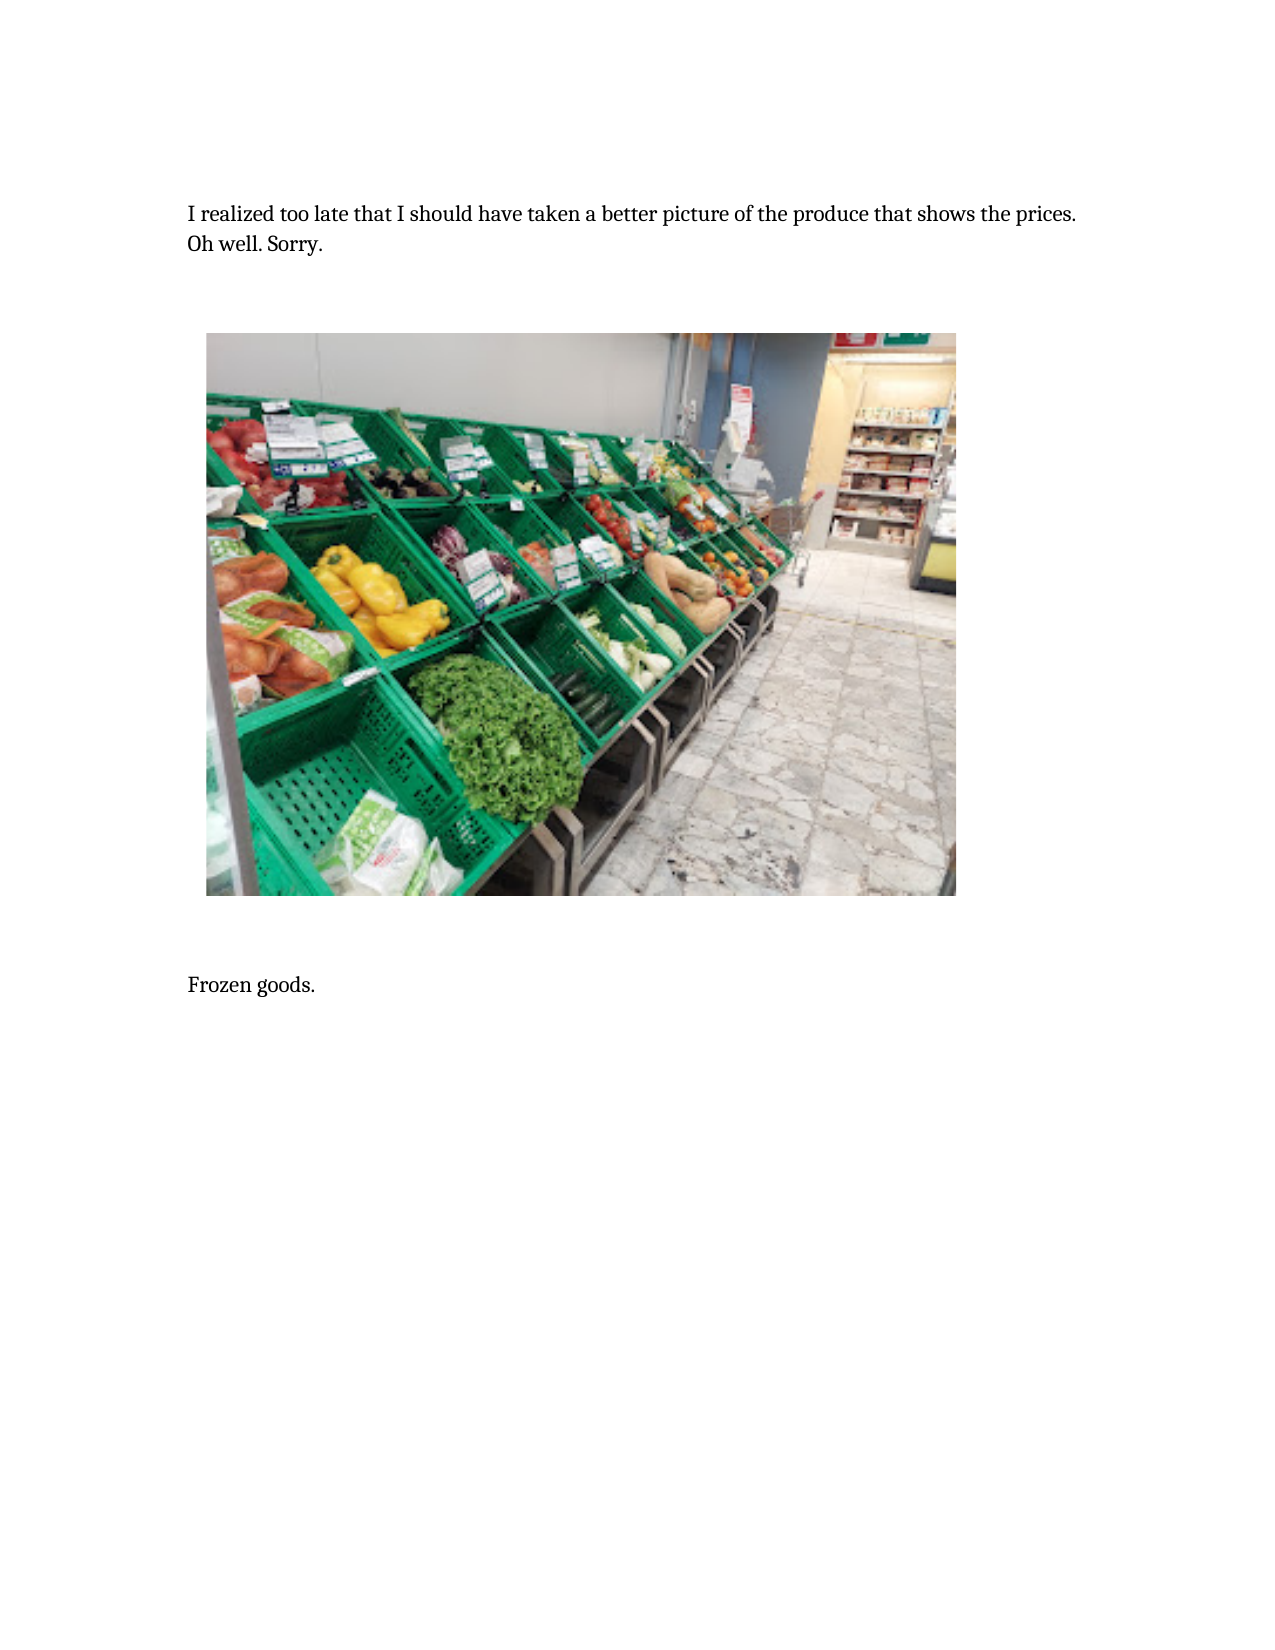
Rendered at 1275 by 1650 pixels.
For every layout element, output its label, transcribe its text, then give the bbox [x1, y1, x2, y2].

text Frozen goods. [187, 972, 1087, 998]
picture [206, 333, 957, 896]
text I realized too late that I should have taken a better picture of the produce that shows the prices. Oh well. Sorry. [187, 201, 1087, 258]
